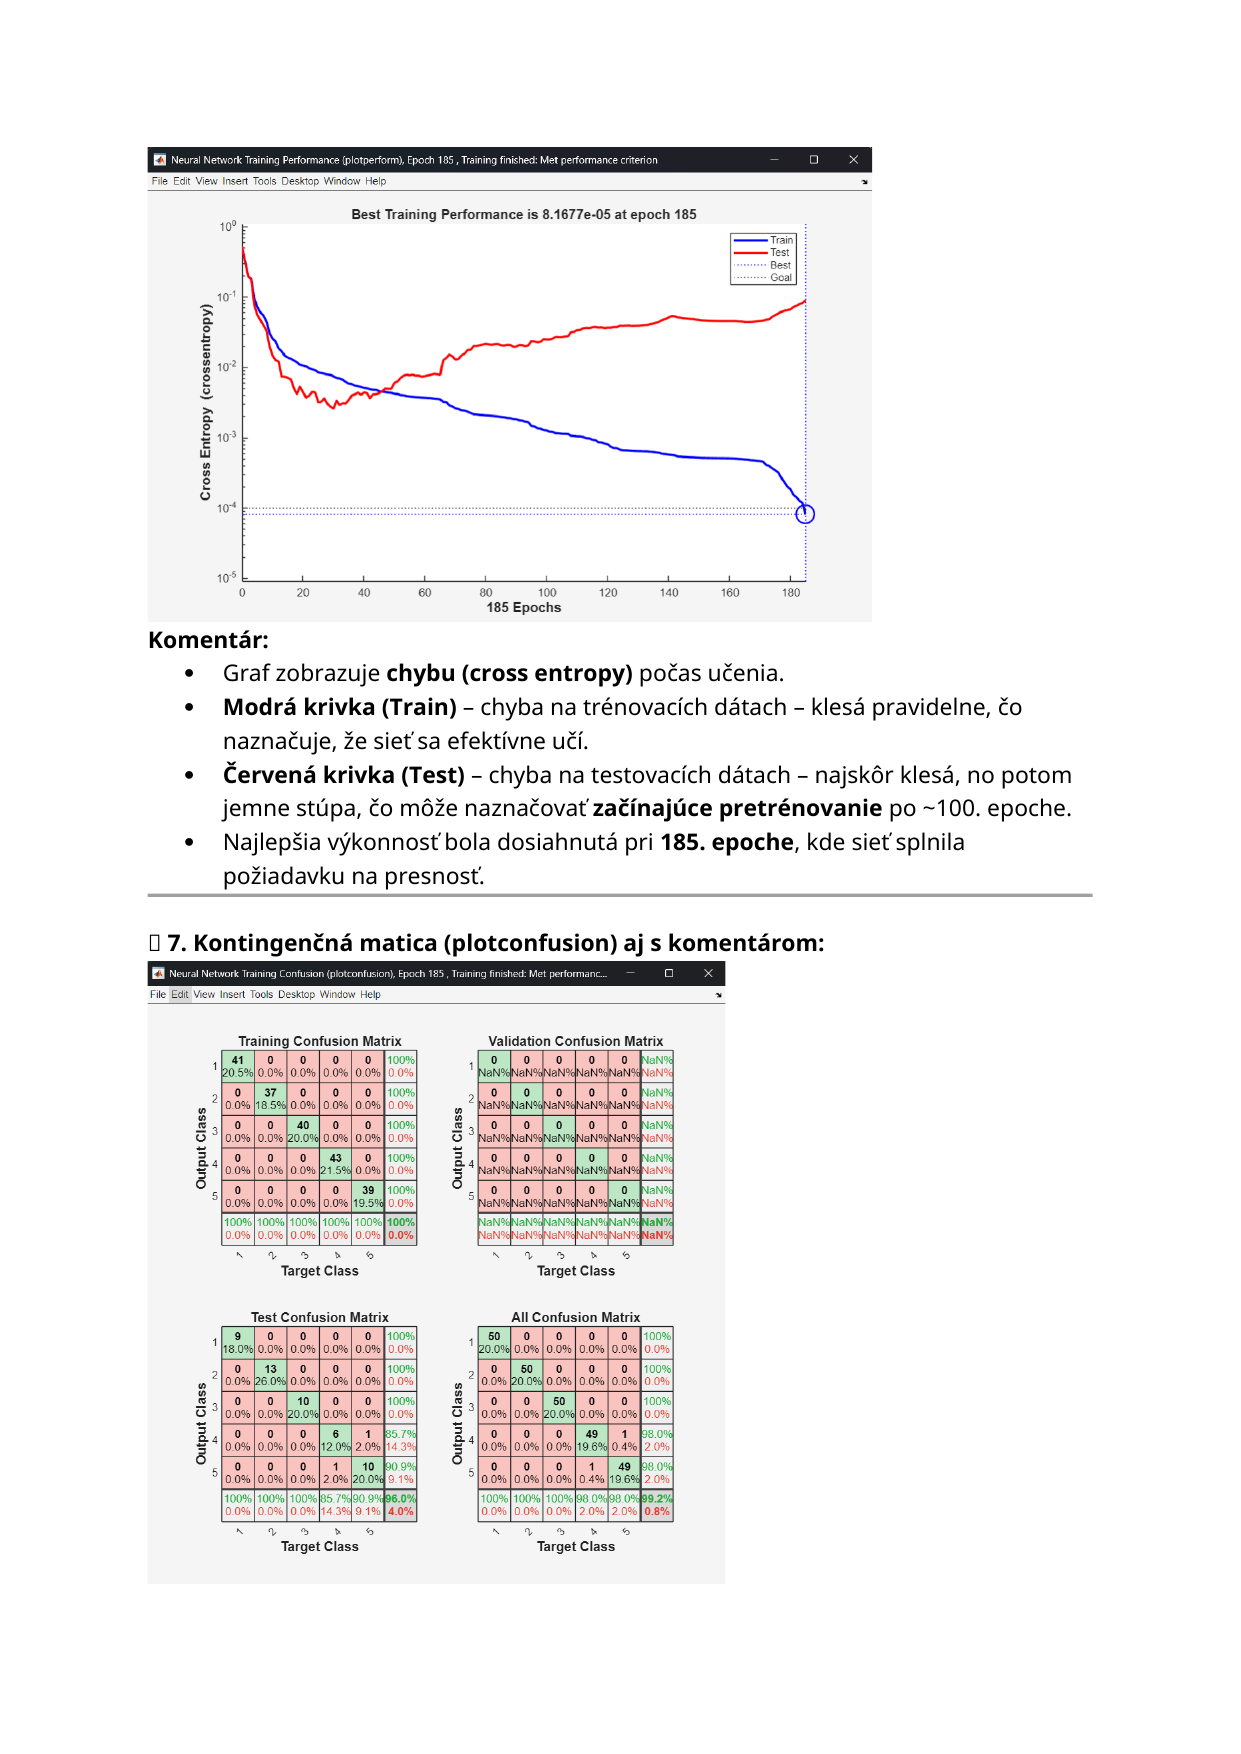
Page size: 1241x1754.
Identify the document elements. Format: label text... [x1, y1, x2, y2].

list Modrá krivka (Train) – chyba na trénovacích dátach – klesá pravidelne, čo naznačuje, že sieť sa efektívne učí. [185, 691, 1093, 756]
picture [147, 147, 873, 622]
text Komentár: [148, 624, 1093, 655]
picture [147, 961, 726, 1584]
list Červená krivka (Test) – chyba na testovacích dátach – najskôr klesá, no potom jemne stúpa, čo môže naznačovať začínajúce pretrénovanie po ~100. epoche. [185, 759, 1093, 824]
text 🔹 7. Kontingenčná matica (plotconfusion) aj s komentárom: [148, 927, 1093, 959]
list Graf zobrazuje chybu (cross entropy) počas učenia. [185, 657, 1093, 689]
list Najlepšia výkonnosť bola dosiahnutá pri 185. epoche, kde sieť splnila požiadavku na presnosť. [185, 826, 1093, 891]
